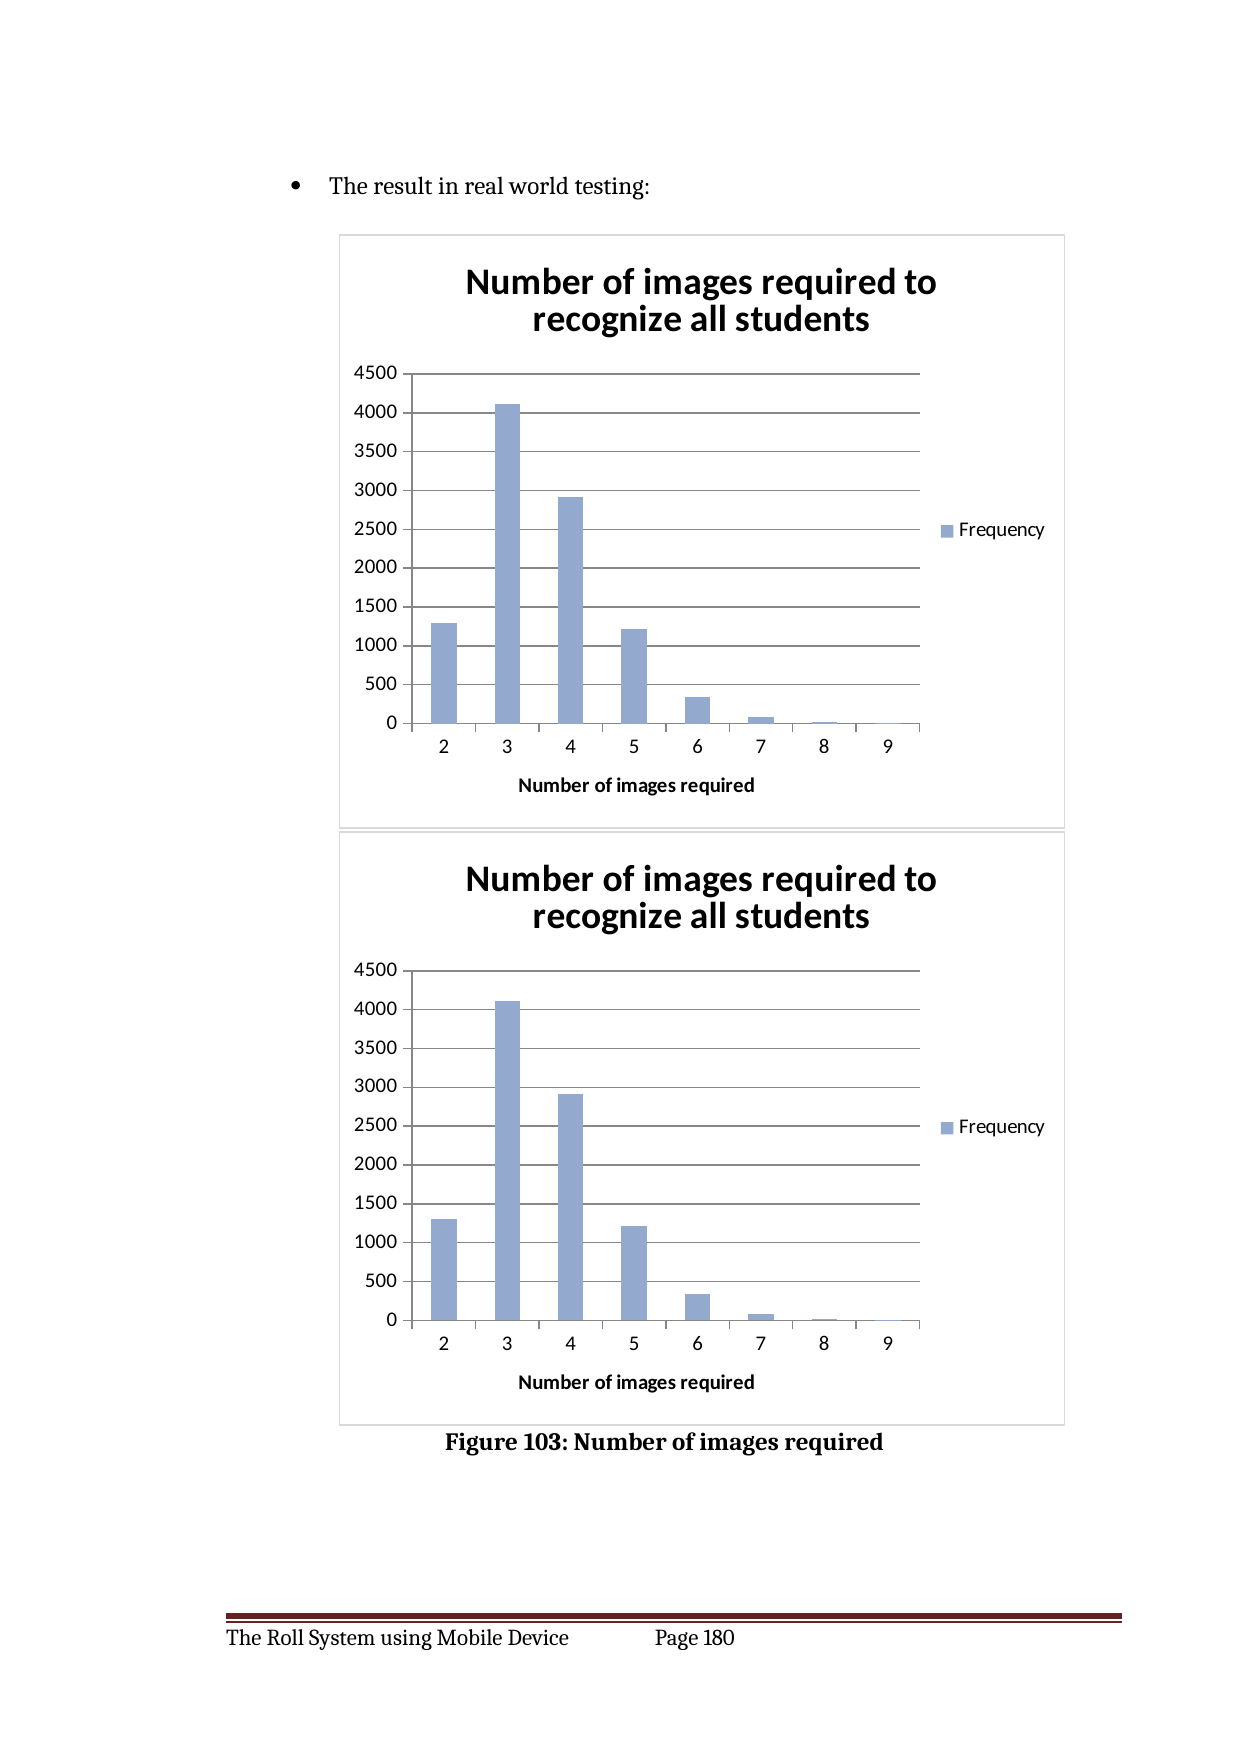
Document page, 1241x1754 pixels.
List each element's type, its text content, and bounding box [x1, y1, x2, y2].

list The result in real world testing: [291, 172, 1122, 201]
